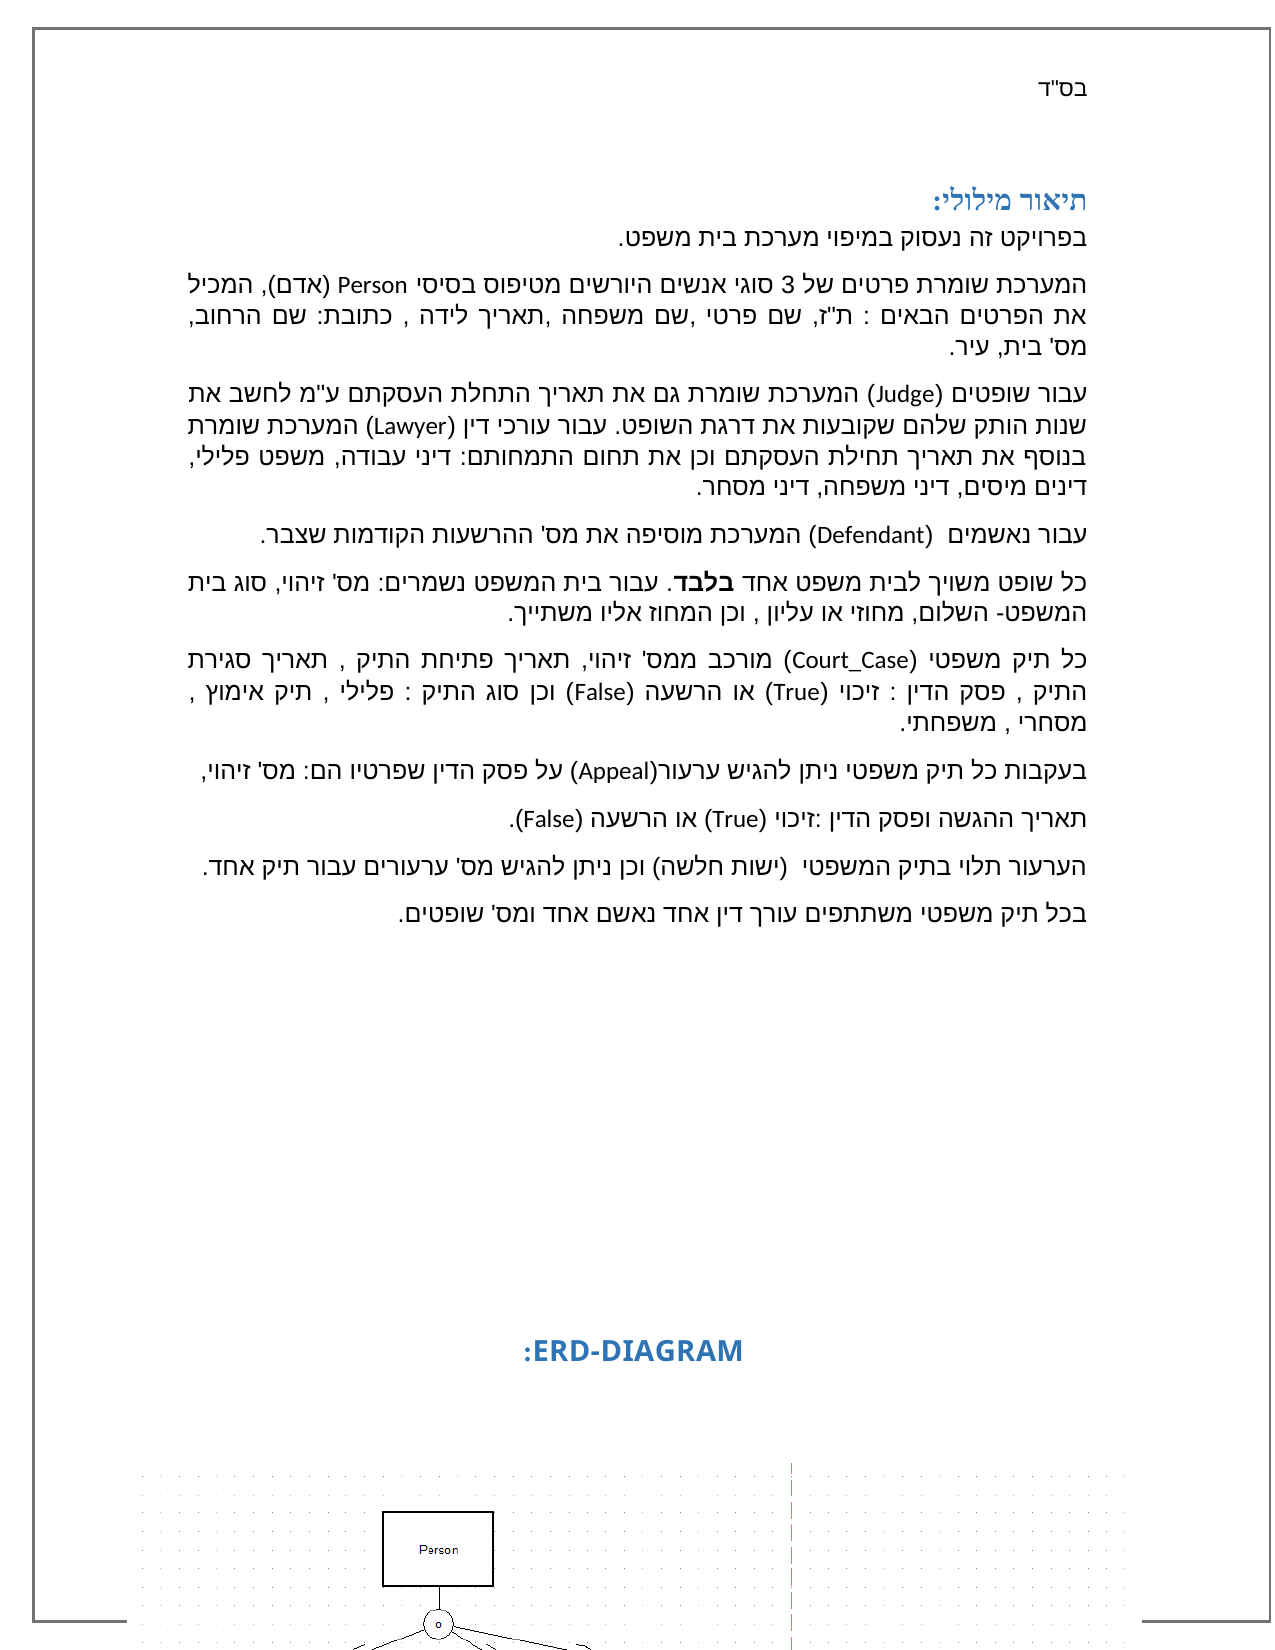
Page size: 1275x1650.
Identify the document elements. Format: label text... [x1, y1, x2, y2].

picture [126, 1463, 1142, 1650]
text בפרויקט זה נעסוק במיפוי מערכת בית משפט. [187, 223, 1087, 251]
text בכל תיק משפטי משתתפים עורך דין אחד נאשם אחד ומס' שופטים. [187, 899, 1087, 928]
text כל תיק משפטי (Court_Case) מורכב ממס' זיהוי, תאריך פתיחת התיק , תאריך סגירת התיק , פסק הדין : זיכוי (True) או הרשעה (False) וכן סוג התיק : פלילי , תיק אימוץ , מסחרי , משפחתי. [187, 644, 1087, 737]
subtitle ERD-Diagram: [187, 1331, 1087, 1370]
subtitle תיאור מילולי: [187, 183, 1087, 217]
text כל שופט משויך לבית משפט אחד בלבד. עבור בית המשפט נשמרים: מס' זיהוי, סוג בית המשפט- השלום, מחוזי או עליון , וכן המחוז אליו משתייך. [187, 567, 1087, 626]
text בעקבות כל תיק משפטי ניתן להגיש ערעור(Appeal) על פסק הדין שפרטיו הם: מס' זיהוי, [187, 755, 1087, 785]
text הערעור תלוי בתיק המשפטי (ישות חלשה) וכן ניתן להגיש מס' ערעורים עבור תיק אחד. [187, 852, 1087, 881]
text תאריך ההגשה ופסק הדין :זיכוי (True) או הרשעה (False). [187, 803, 1087, 834]
text עבור נאשמים (Defendant) המערכת מוסיפה את מס' ההרשעות הקודמות שצבר. [187, 519, 1087, 549]
text עבור שופטים (Judge) המערכת שומרת גם את תאריך התחלת העסקתם ע"מ לחשב את שנות הותק שלהם שקובעות את דרגת השופט. עבור עורכי דין (Lawyer) המערכת שומרת בנוסף את תאריך תחילת העסקתם וכן את תחום התמחותם: דיני עבודה, משפט פלילי, דינים מיסים, דיני משפחה, דיני מסחר. [187, 378, 1087, 501]
text המערכת שומרת פרטים של 3 סוגי אנשים היורשים מטיפוס בסיסי Person (אדם), המכיל את הפרטים הבאים : ת"ז, שם פרטי ,שם משפחה ,תאריך לידה , כתובת: שם הרחוב, מס' בית, עיר. [187, 269, 1087, 360]
